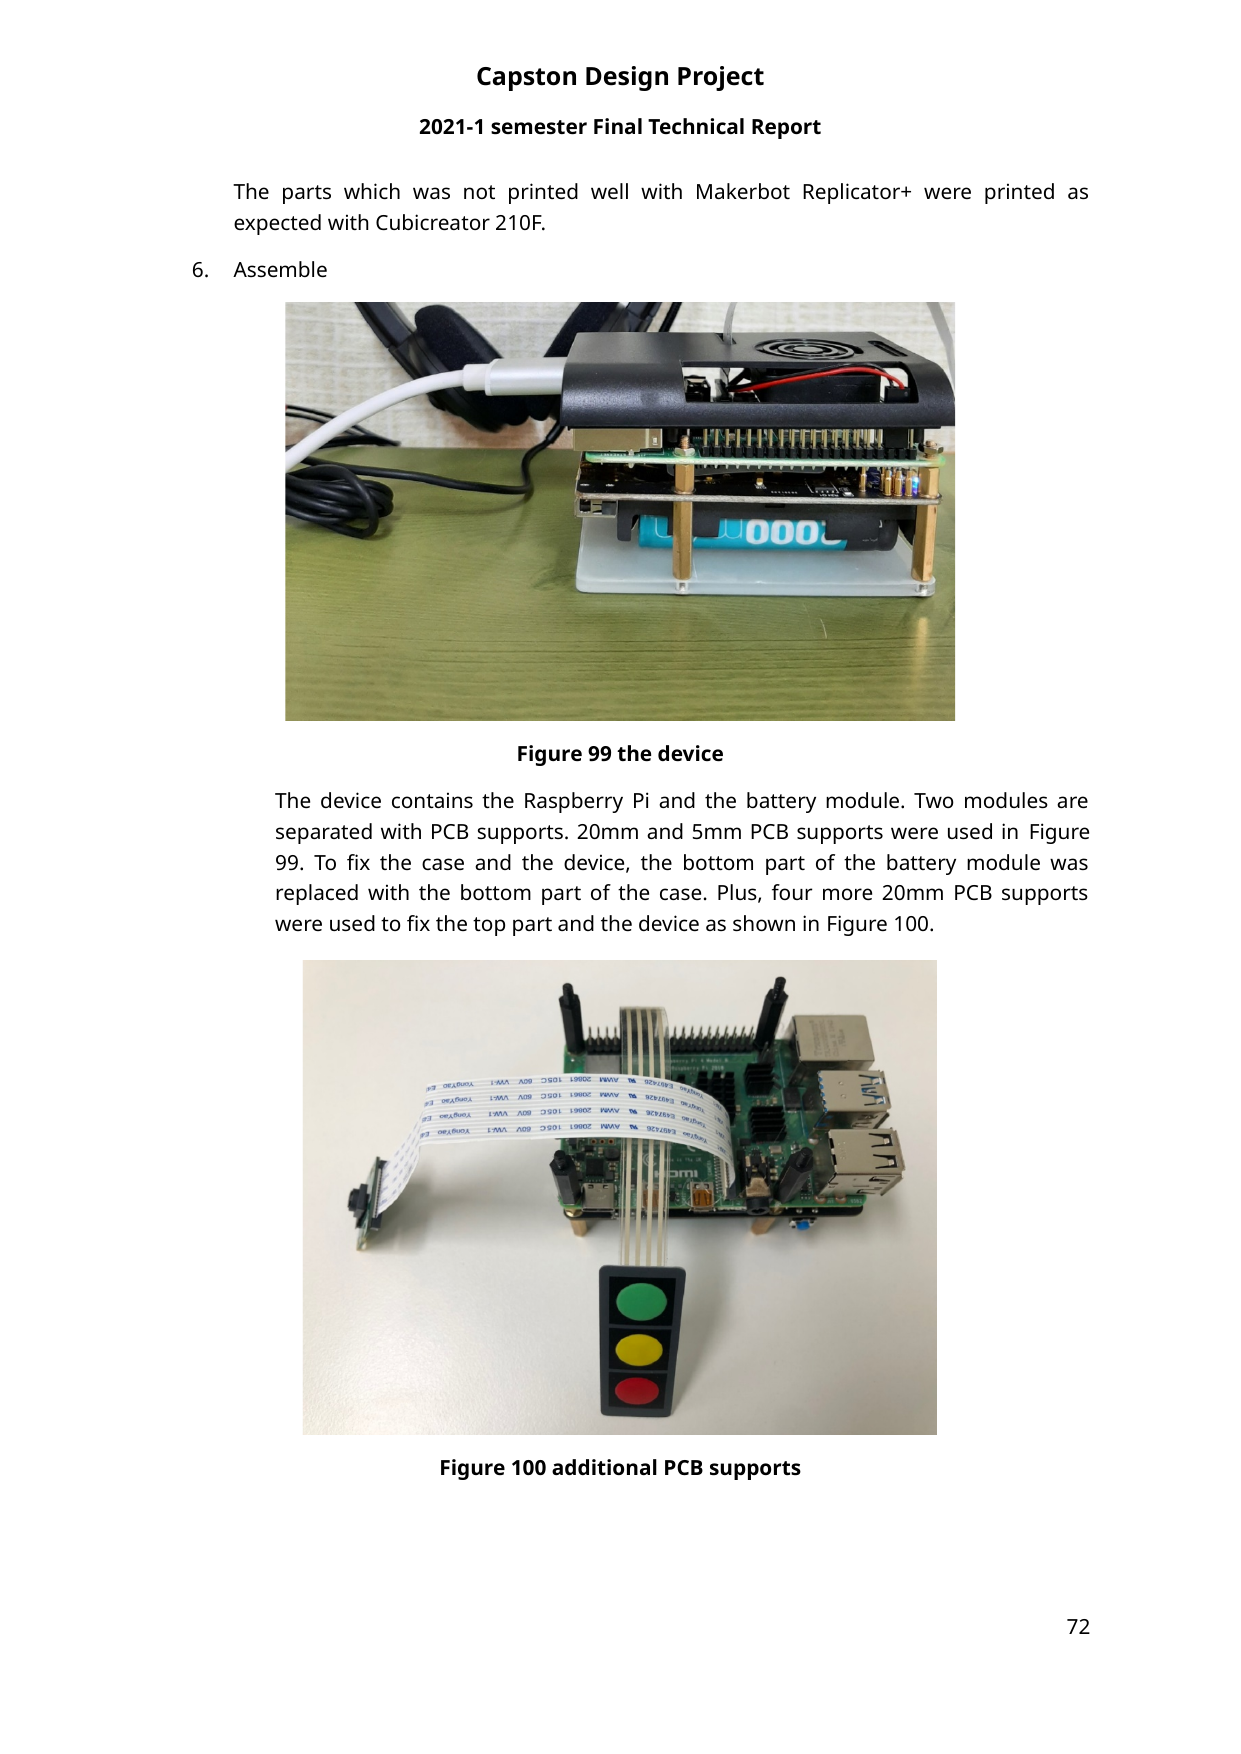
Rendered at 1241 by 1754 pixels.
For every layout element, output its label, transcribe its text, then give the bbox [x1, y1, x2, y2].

picture [285, 302, 955, 721]
list The device contains the Raspberry Pi and the battery module. Two modules are separated with PCB supports. 20mm and 5mm PCB supports were used in Figure 99. To fix the case and the device, the bottom part of the battery module was replaced with the bottom part of the case. Plus, four more 20mm PCB supports were used to fix the top part and the device as shown in Figure 100. [275, 786, 1090, 937]
picture [303, 960, 936, 1435]
list The parts which was not printed well with Makerbot Replicator+ were printed as expected with Cubicreator 210F. [233, 177, 1090, 236]
list Assemble [192, 255, 1090, 283]
